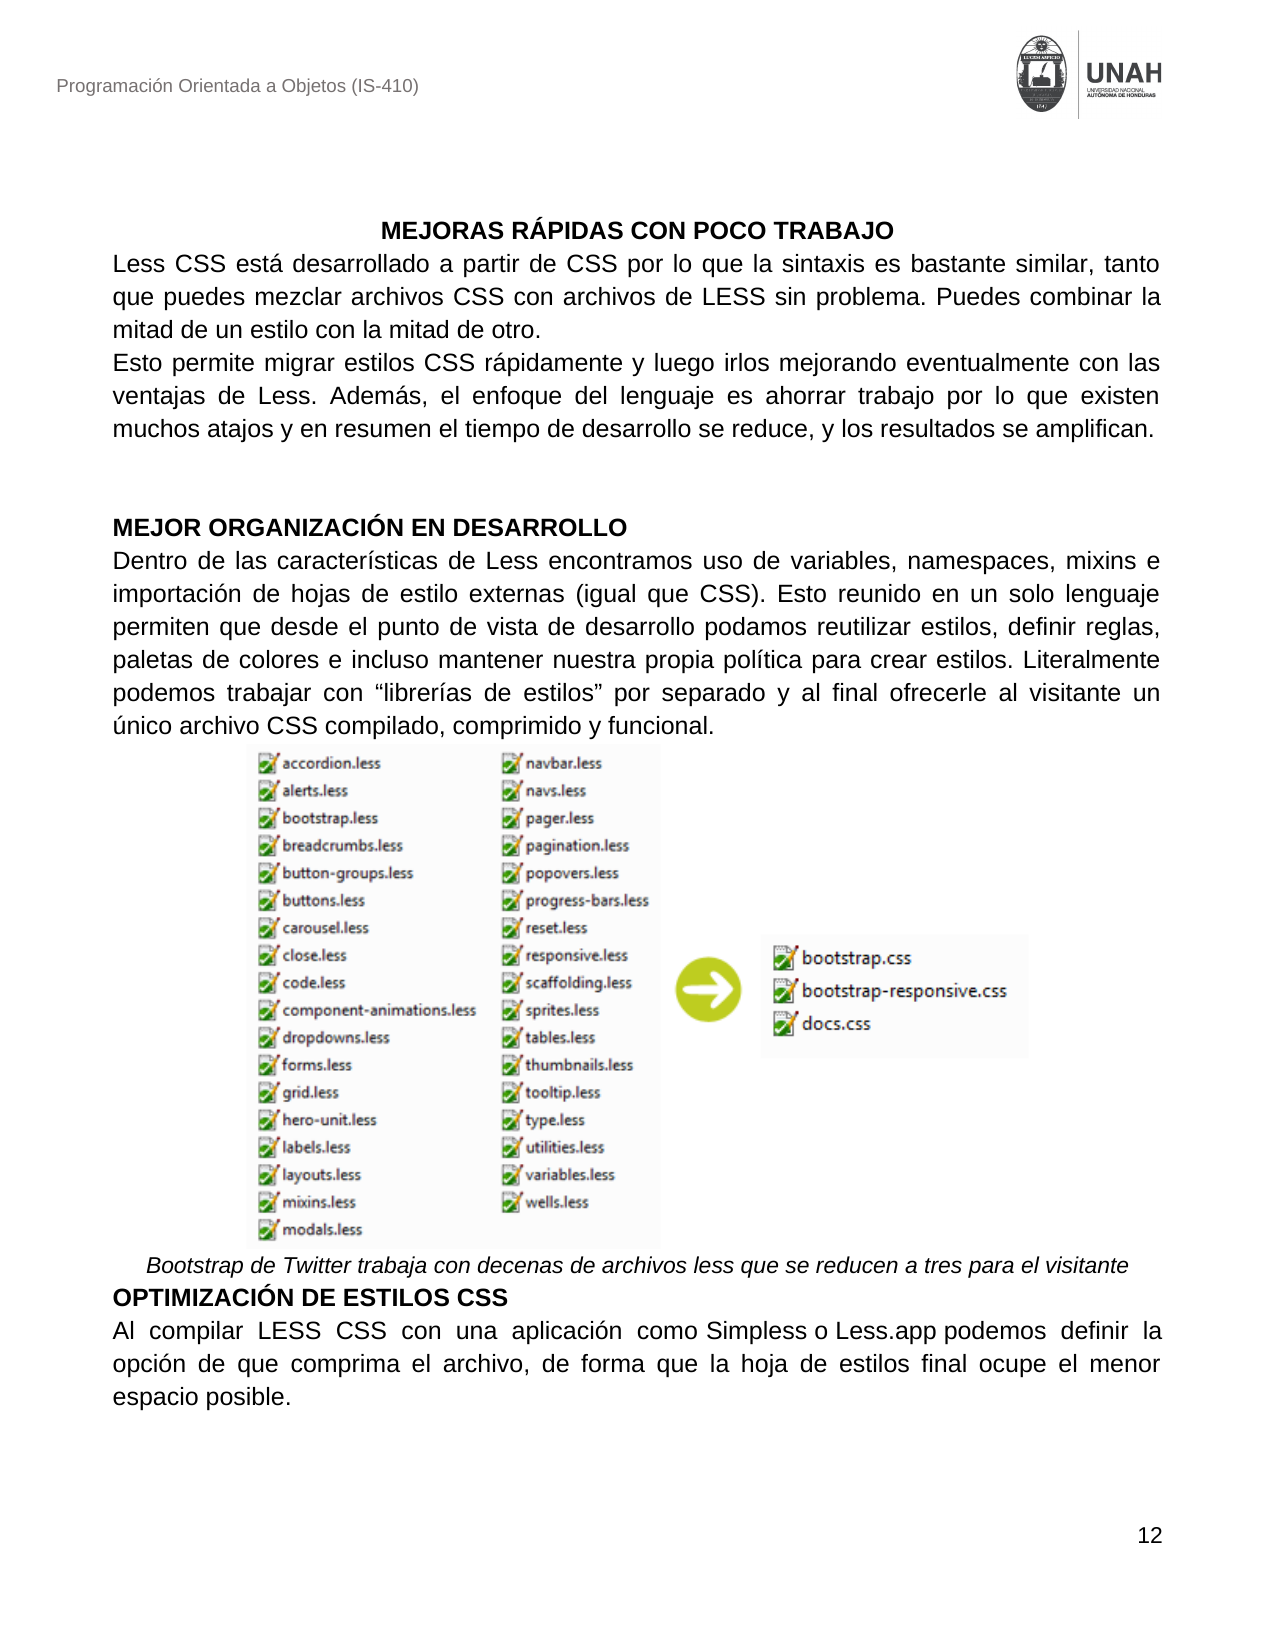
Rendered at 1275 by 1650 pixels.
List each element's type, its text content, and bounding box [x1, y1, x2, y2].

text Al compilar LESS CSS con una aplicación como Simpless o Less.app podemos definir la opción de que comprima el archivo, de forma que la hoja de estilos final ocupe el menor espacio posible. [112, 1316, 1162, 1411]
text Less CSS está desarrollado a partir de CSS por lo que la sintaxis es bastante similar, tanto que puedes mezclar archivos CSS con archivos de LESS sin problema. Puedes combinar la mitad de un estilo con la mitad de otro. [112, 249, 1162, 344]
text MEJOR ORGANIZACIÓN EN DESARROLLO [112, 513, 1162, 542]
picture [246, 744, 1029, 1249]
text MEJORAS RÁPIDAS CON POCO TRABAJO [112, 216, 1162, 245]
text Bootstrap de Twitter trabaja con decenas de archivos less que se reducen a tres para el visitante [112, 1252, 1162, 1279]
picture [1016, 26, 1162, 119]
text OPTIMIZACIÓN DE ESTILOS CSS [112, 1283, 1162, 1311]
text Esto permite migrar estilos CSS rápidamente y luego irlos mejorando eventualmente con las ventajas de Less. Además, el enfoque del lenguaje es ahorrar trabajo por lo que existen muchos atajos y en resumen el tiempo de desarrollo se reduce, y los resultados se amplifican. [112, 348, 1162, 443]
text Dentro de las características de Less encontramos uso de variables, namespaces, mixins e importación de hojas de estilo externas (igual que CSS). Esto reunido en un solo lenguaje permiten que desde el punto de vista de desarrollo podamos reutilizar estilos, definir reglas, paletas de colores e incluso mantener nuestra propia política para crear estilos. Literalmente podemos trabajar con “librerías de estilos” por separado y al final ofrecerle al visitante un único archivo CSS compilado, comprimido y funcional. [112, 546, 1162, 740]
